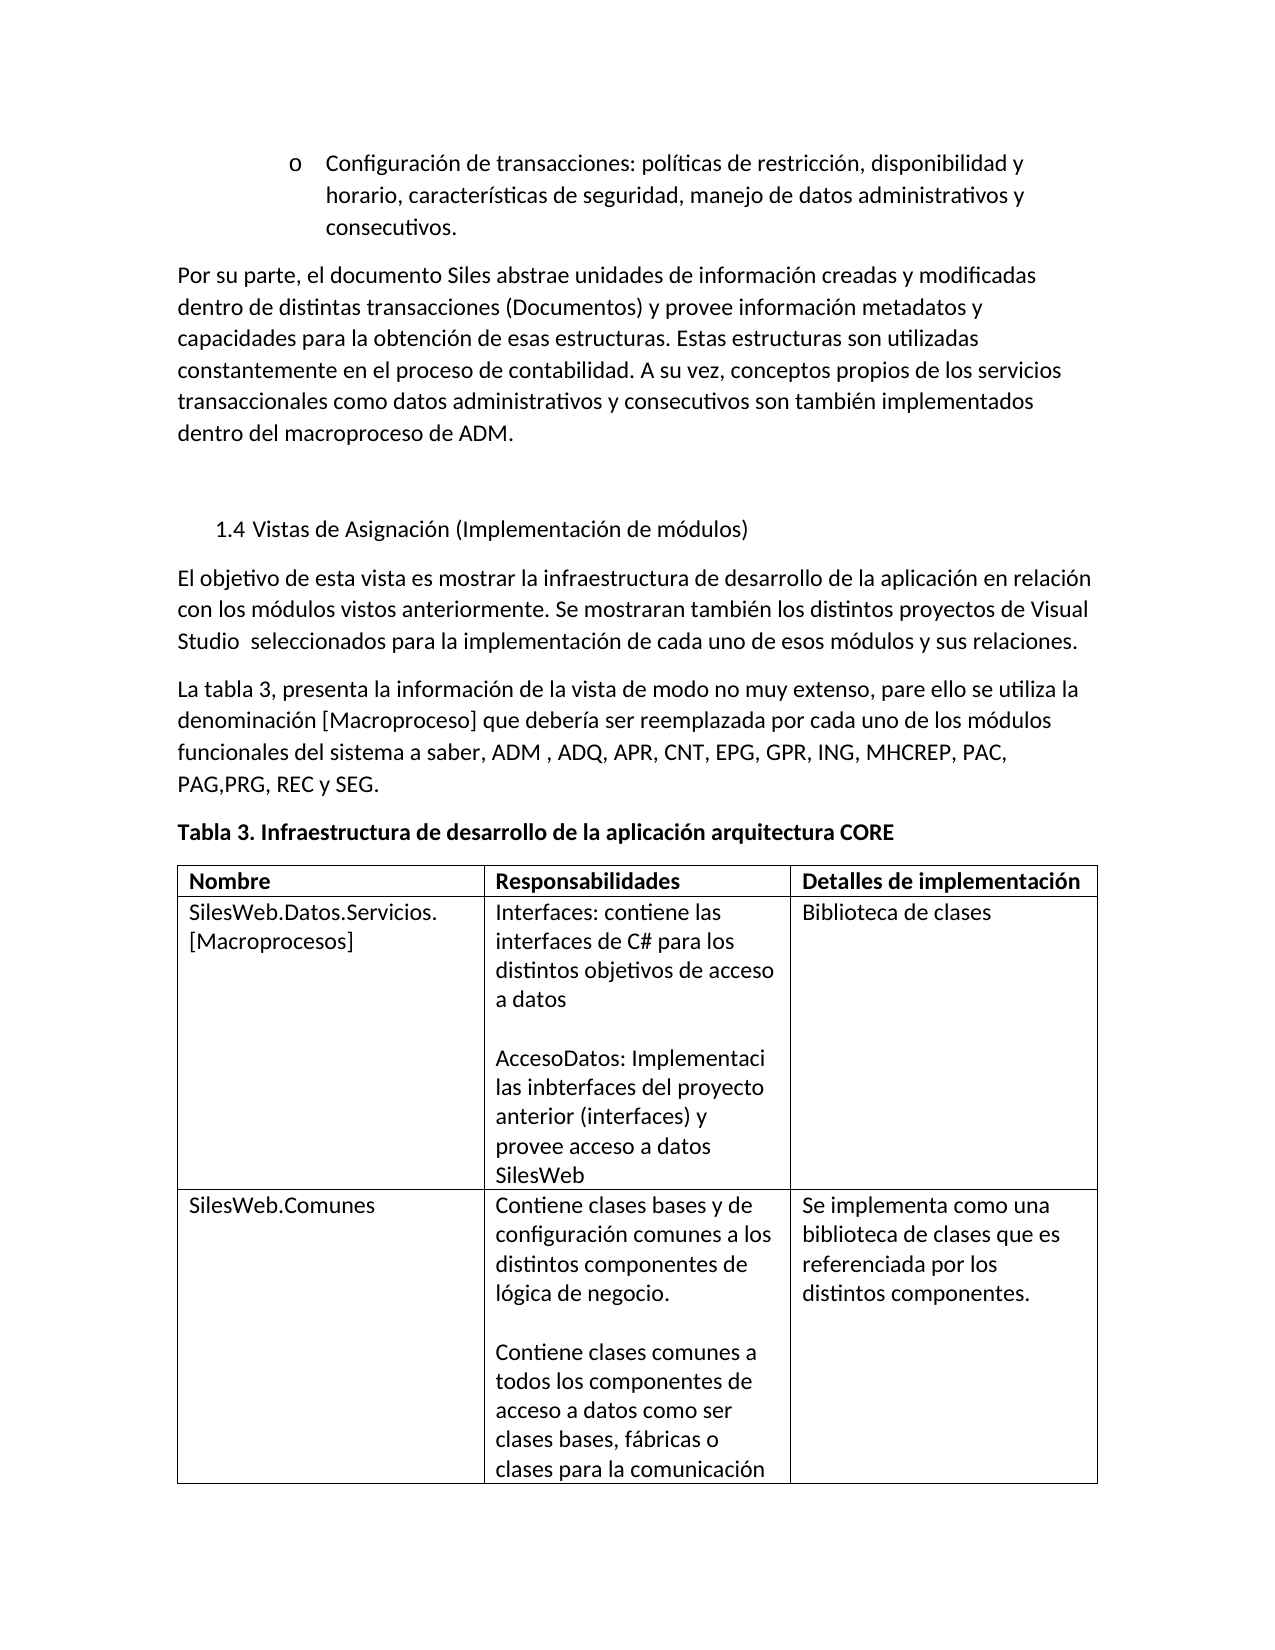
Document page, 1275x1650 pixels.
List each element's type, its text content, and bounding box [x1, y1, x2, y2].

text Tabla 3. Infraestructura de desarrollo de la aplicación arquitectura CORE [177, 817, 1098, 846]
table_header Detalles de implementación [791, 866, 1097, 896]
text El objetivo de esta vista es mostrar la infraestructura de desarrollo de la aplicación en relación con los módulos vistos anteriormente. Se mostraran también los distintos proyectos de Visual Studio seleccionados para la implementación de cada uno de esos módulos y sus relaciones. [177, 563, 1098, 655]
list Vistas de Asignación (Implementación de módulos) [215, 514, 1098, 544]
table_cell SilesWeb.Datos.Servicios. [Macroprocesos] [178, 897, 484, 1189]
table_cell Interfaces: contiene las interfaces de C# para los distintos objetivos de acceso a datos AccesoDatos: Implementaci las inbterfaces del proyecto anterior (interfaces) y provee acceso a datos SilesWeb [485, 897, 790, 1189]
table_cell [791, 1190, 1097, 1483]
text Por su parte, el documento Siles abstrae unidades de información creadas y modificadas dentro de distintas transacciones (Documentos) y provee información metadatos y capacidades para la obtención de esas estructuras. Estas estructuras son utilizadas constantemente en el proceso de contabilidad. A su vez, conceptos propios de los servicios transaccionales como datos administrativos y consecutivos son también implementados dentro del macroproceso de ADM. [177, 260, 1098, 447]
table_cell Biblioteca de clases [791, 897, 1097, 1189]
table_cell SilesWeb.Comunes [178, 1190, 484, 1483]
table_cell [485, 1190, 790, 1483]
table_header Nombre [178, 866, 484, 896]
text La tabla 3, presenta la información de la vista de modo no muy extenso, pare ello se utiliza la denominación [Macroproceso] que debería ser reemplazada por cada uno de los módulos funcionales del sistema a saber, ADM , ADQ, APR, CNT, EPG, GPR, ING, MHCREP, PAC, PAG,PRG, REC y SEG. [177, 674, 1098, 798]
table_header Responsabilidades [485, 866, 790, 896]
list Configuración de transacciones: políticas de restricción, disponibilidad y horario, características de seguridad, manejo de datos administrativos y consecutivos. [288, 148, 1098, 241]
